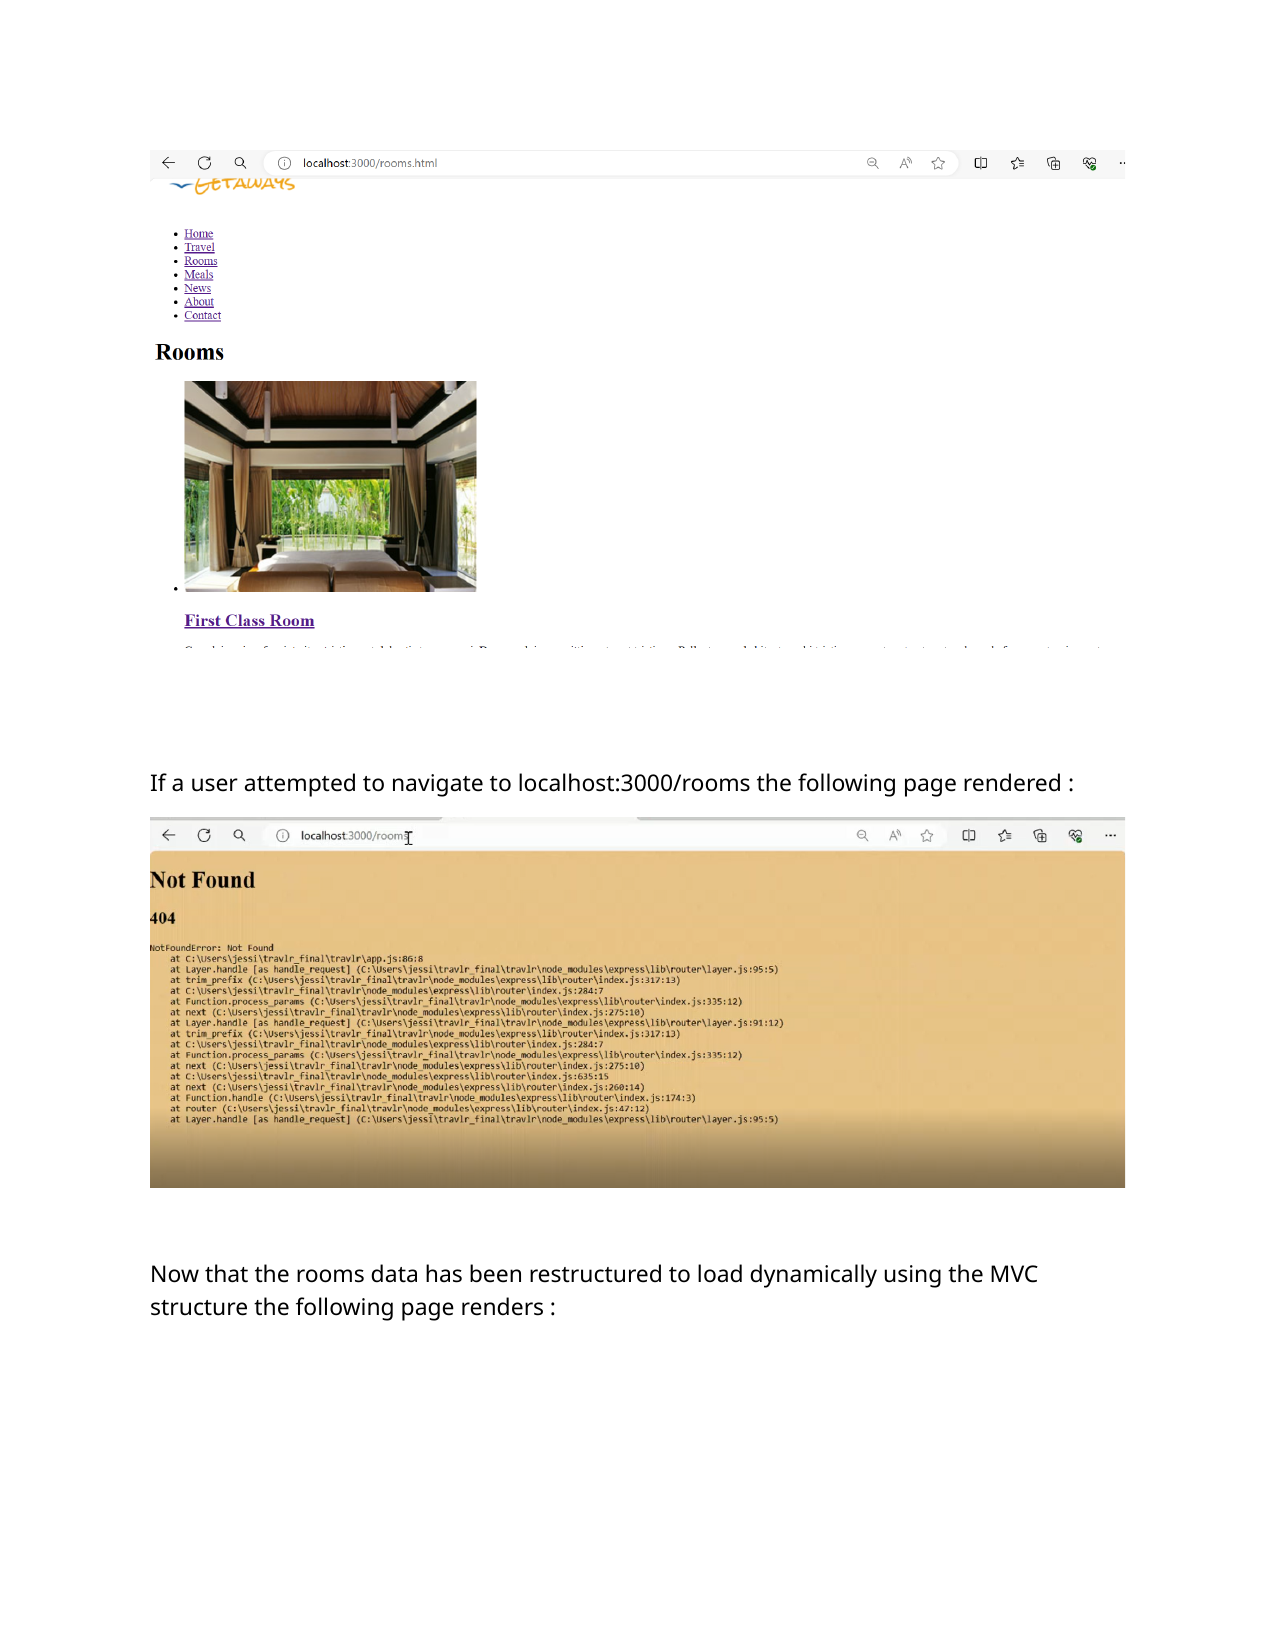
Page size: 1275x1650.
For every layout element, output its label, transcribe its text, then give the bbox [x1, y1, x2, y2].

text If a user attempted to navigate to localhost:3000/rooms the following page rendered : [150, 767, 1125, 798]
text Now that the rooms data has been restructured to load dynamically using the MVC structure the following page renders : [150, 1257, 1125, 1322]
picture [150, 817, 1125, 1188]
picture [150, 150, 1125, 648]
